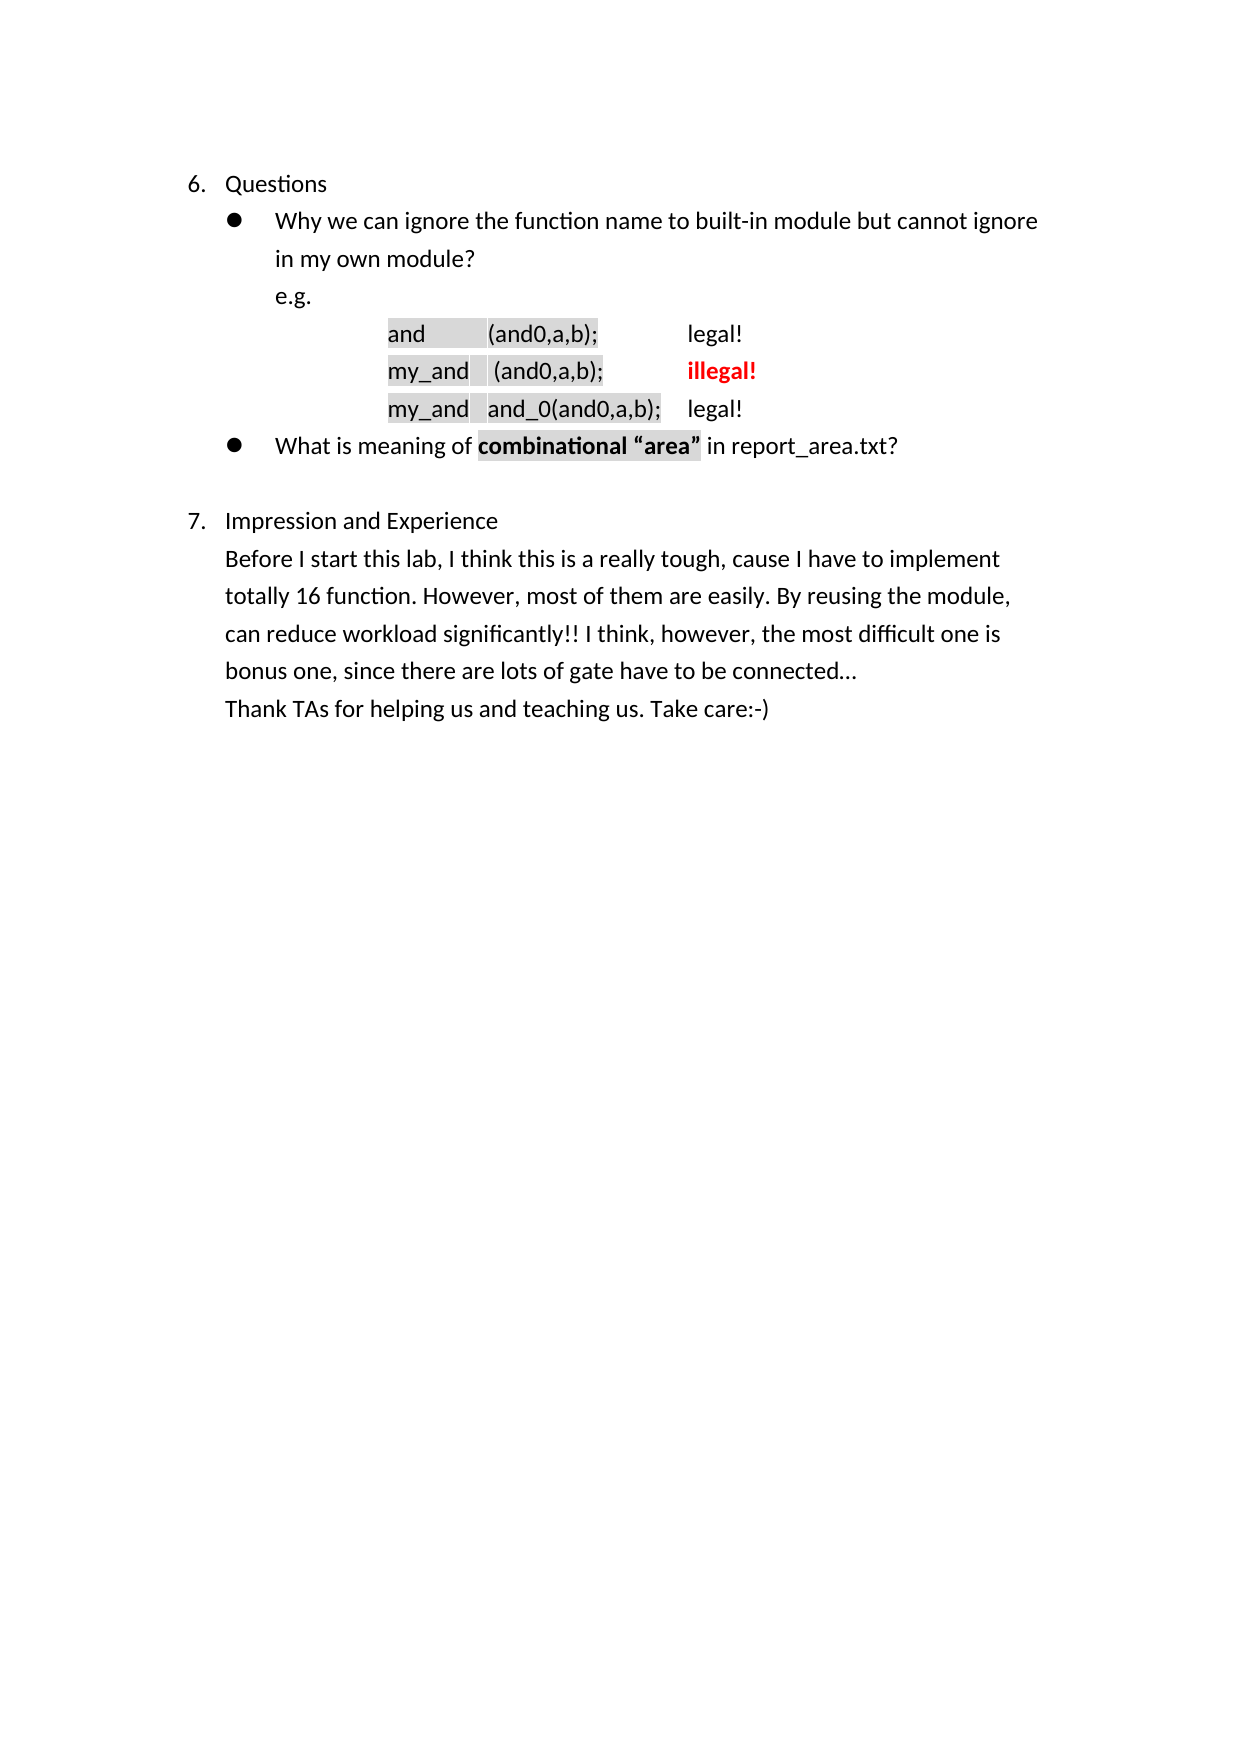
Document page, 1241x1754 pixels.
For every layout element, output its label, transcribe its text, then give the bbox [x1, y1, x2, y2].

list What is meaning of combinational “area” in report_area.txt? [225, 427, 1053, 464]
list my_and and_0(and0,a,b); legal! [375, 389, 1053, 427]
list Why we can ignore the function name to built-in module but cannot ignore in my own module? [225, 202, 1053, 277]
list my_and (and0,a,b); illegal! [375, 352, 1053, 389]
list Thank TAs for helping us and teaching us. Take care:-) [225, 689, 1053, 727]
list and (and0,a,b); legal! [375, 314, 1053, 352]
list Questions [187, 164, 1053, 202]
list e.g. [275, 277, 1053, 314]
list Impression and Experience [187, 502, 1053, 539]
list Before I start this lab, I think this is a really tough, cause I have to implement totally 16 function. However, most of them are easily. By reusing the module, can reduce workload significantly!! I think, however, the most difficult one is bonus one, since there are lots of gate have to be connected… [225, 539, 1053, 689]
